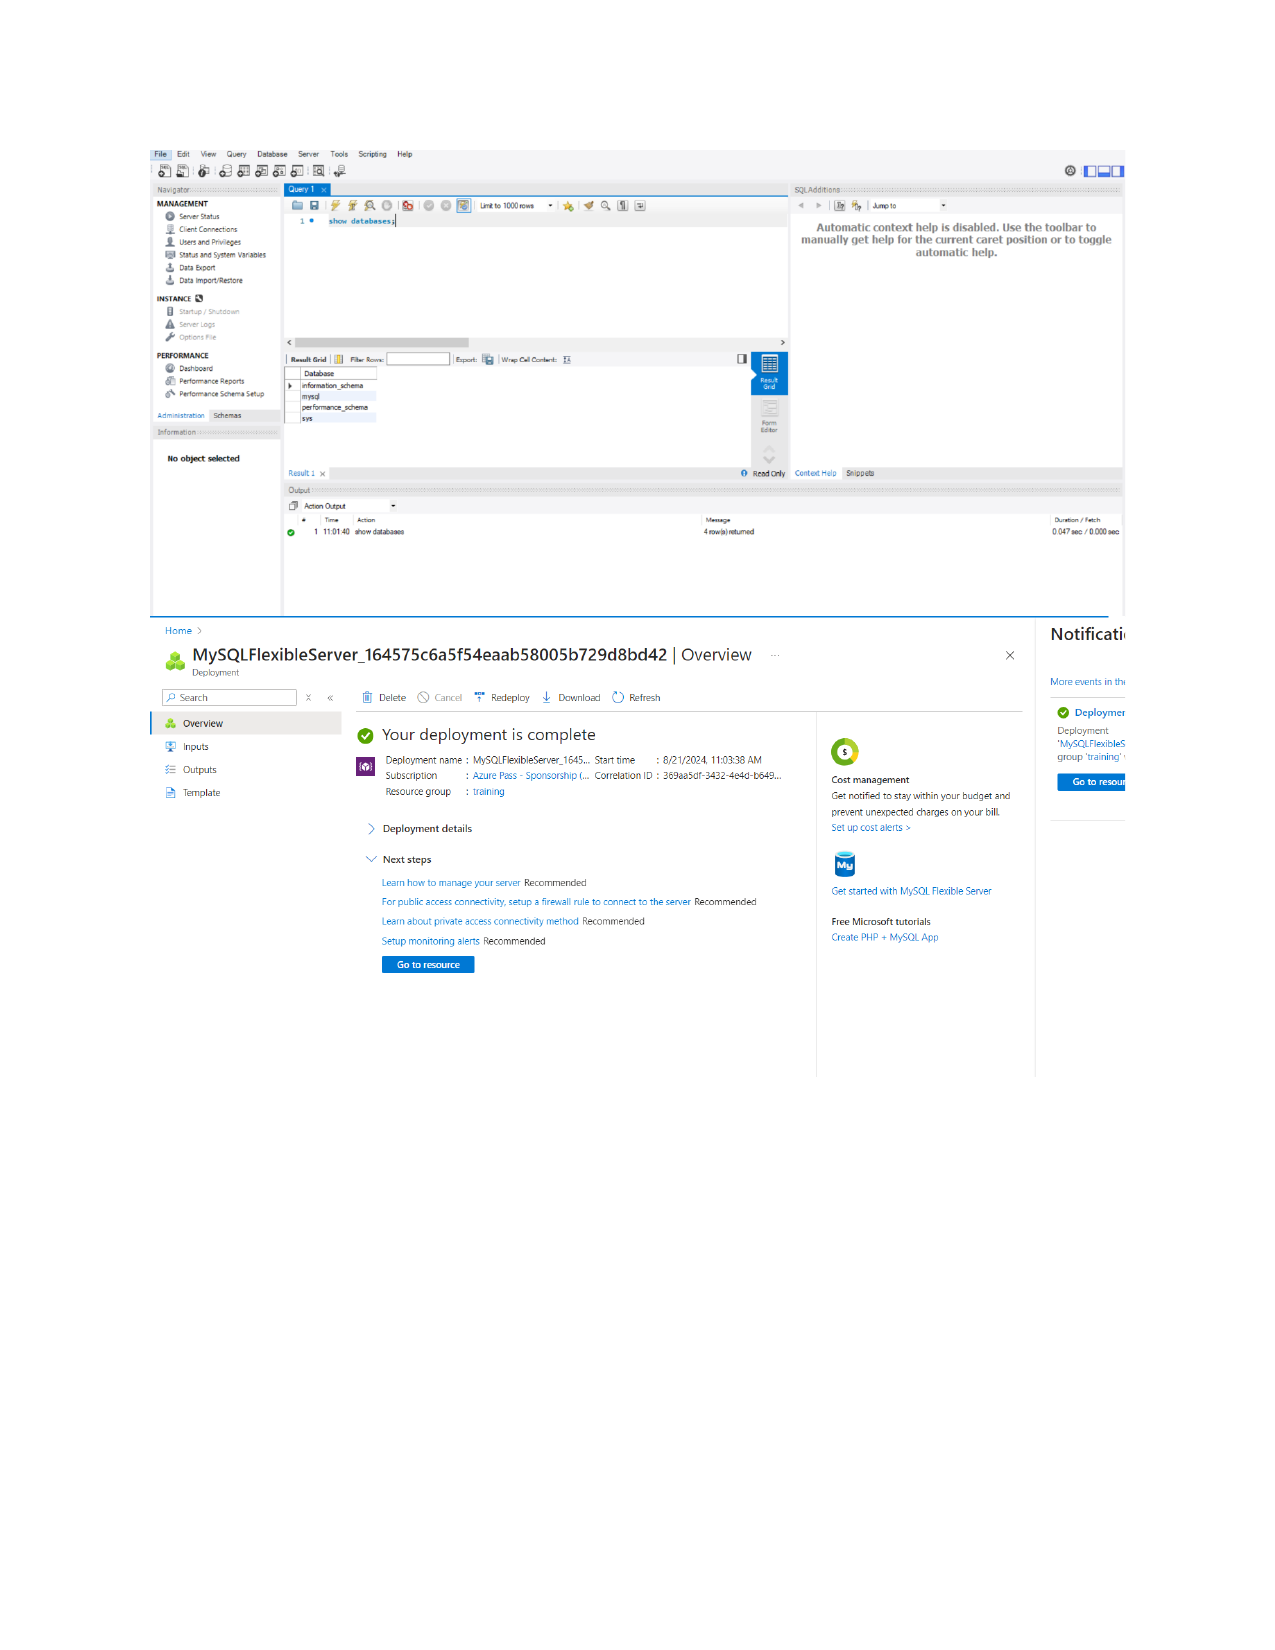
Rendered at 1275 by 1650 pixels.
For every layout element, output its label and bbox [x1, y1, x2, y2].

picture [150, 150, 1125, 1077]
